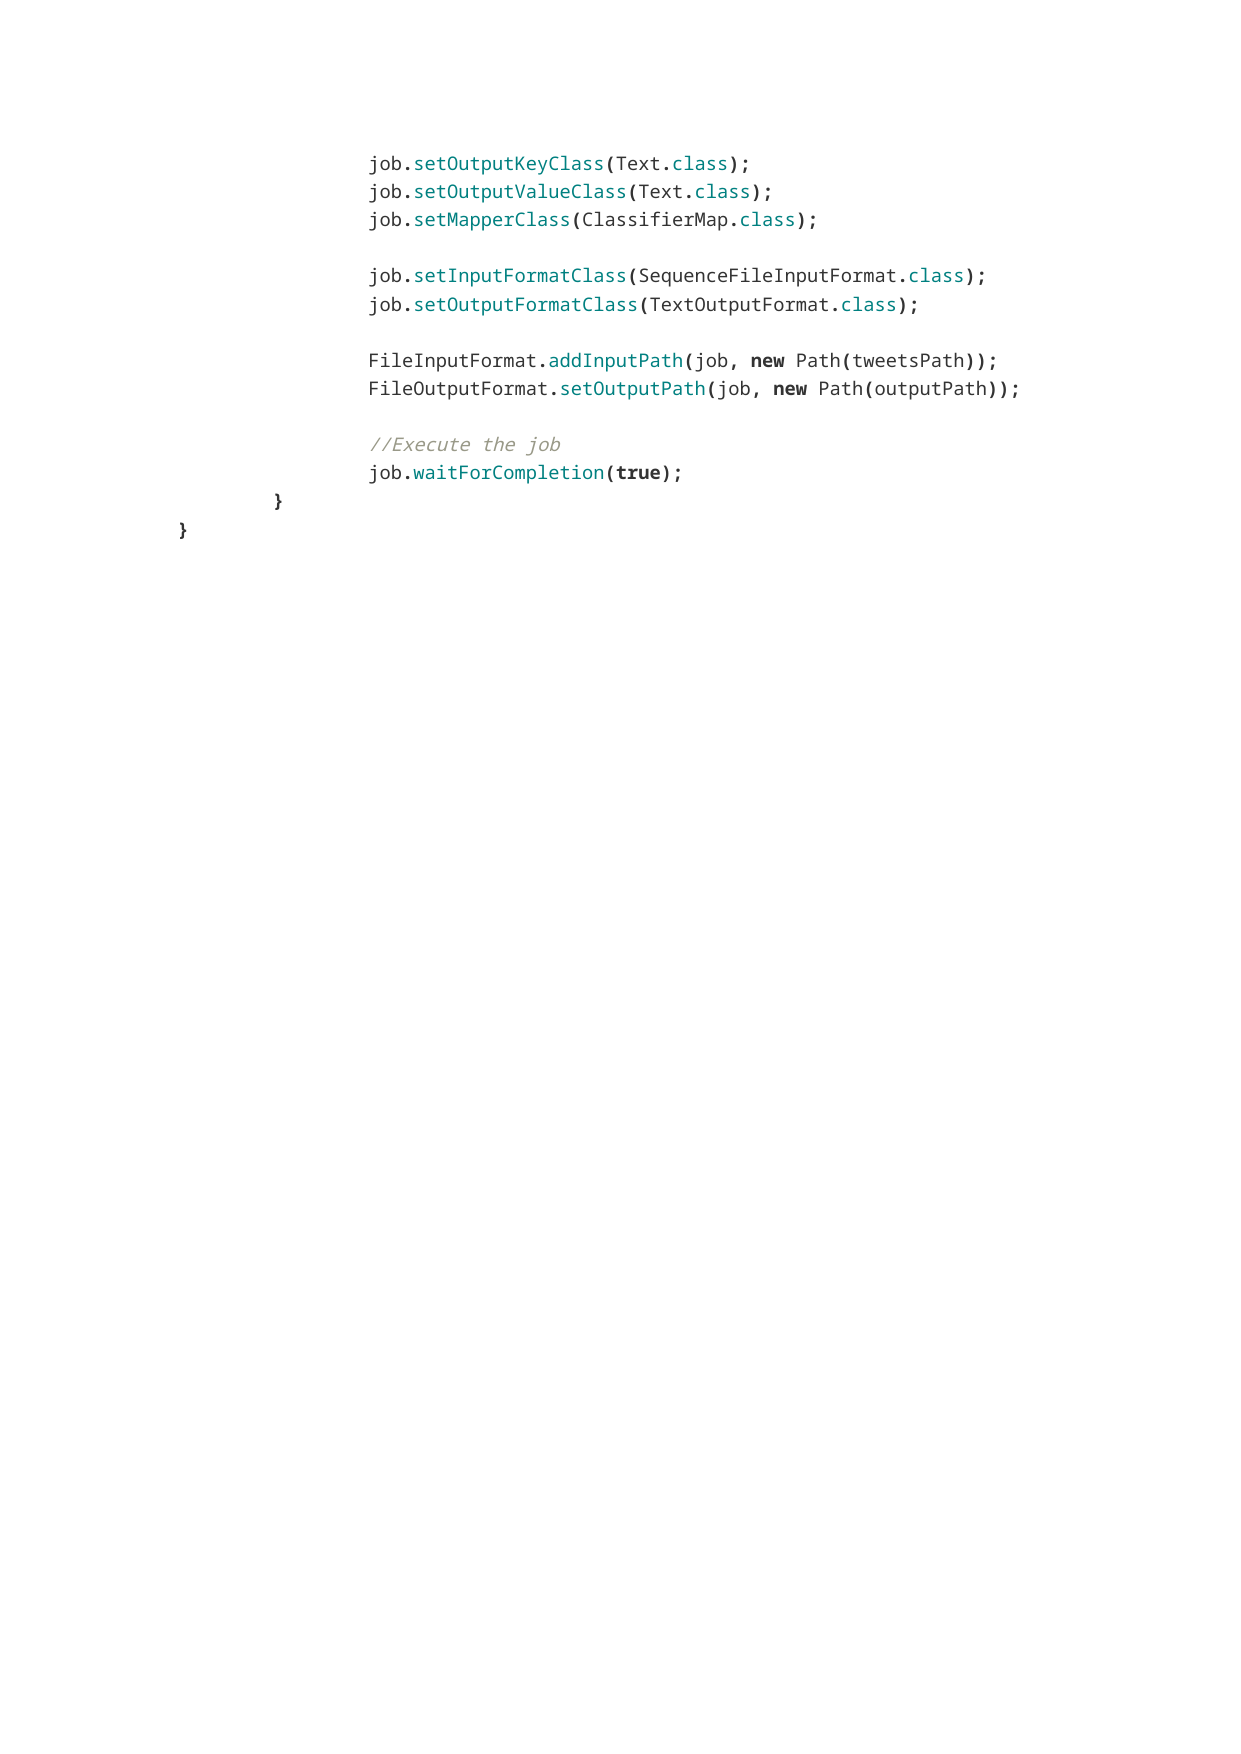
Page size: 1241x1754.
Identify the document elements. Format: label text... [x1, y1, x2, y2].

text job.setOutputKeyClass(Text.class); [177, 148, 1063, 176]
text job.setOutputFormatClass(TextOutputFormat.class); [177, 288, 1063, 316]
text FileInputFormat.addInputPath(job, new Path(tweetsPath)); [177, 344, 1063, 373]
text } [177, 485, 1063, 513]
text job.setInputFormatClass(SequenceFileInputFormat.class); [177, 260, 1063, 288]
text job.setMapperClass(ClassifierMap.class); [177, 204, 1063, 232]
text job.setOutputValueClass(Text.class); [177, 176, 1063, 204]
text } [177, 513, 1063, 541]
text FileOutputFormat.setOutputPath(job, new Path(outputPath)); [177, 373, 1063, 401]
text job.waitForCompletion(true); [177, 457, 1063, 485]
text //Execute the job [177, 429, 1063, 457]
